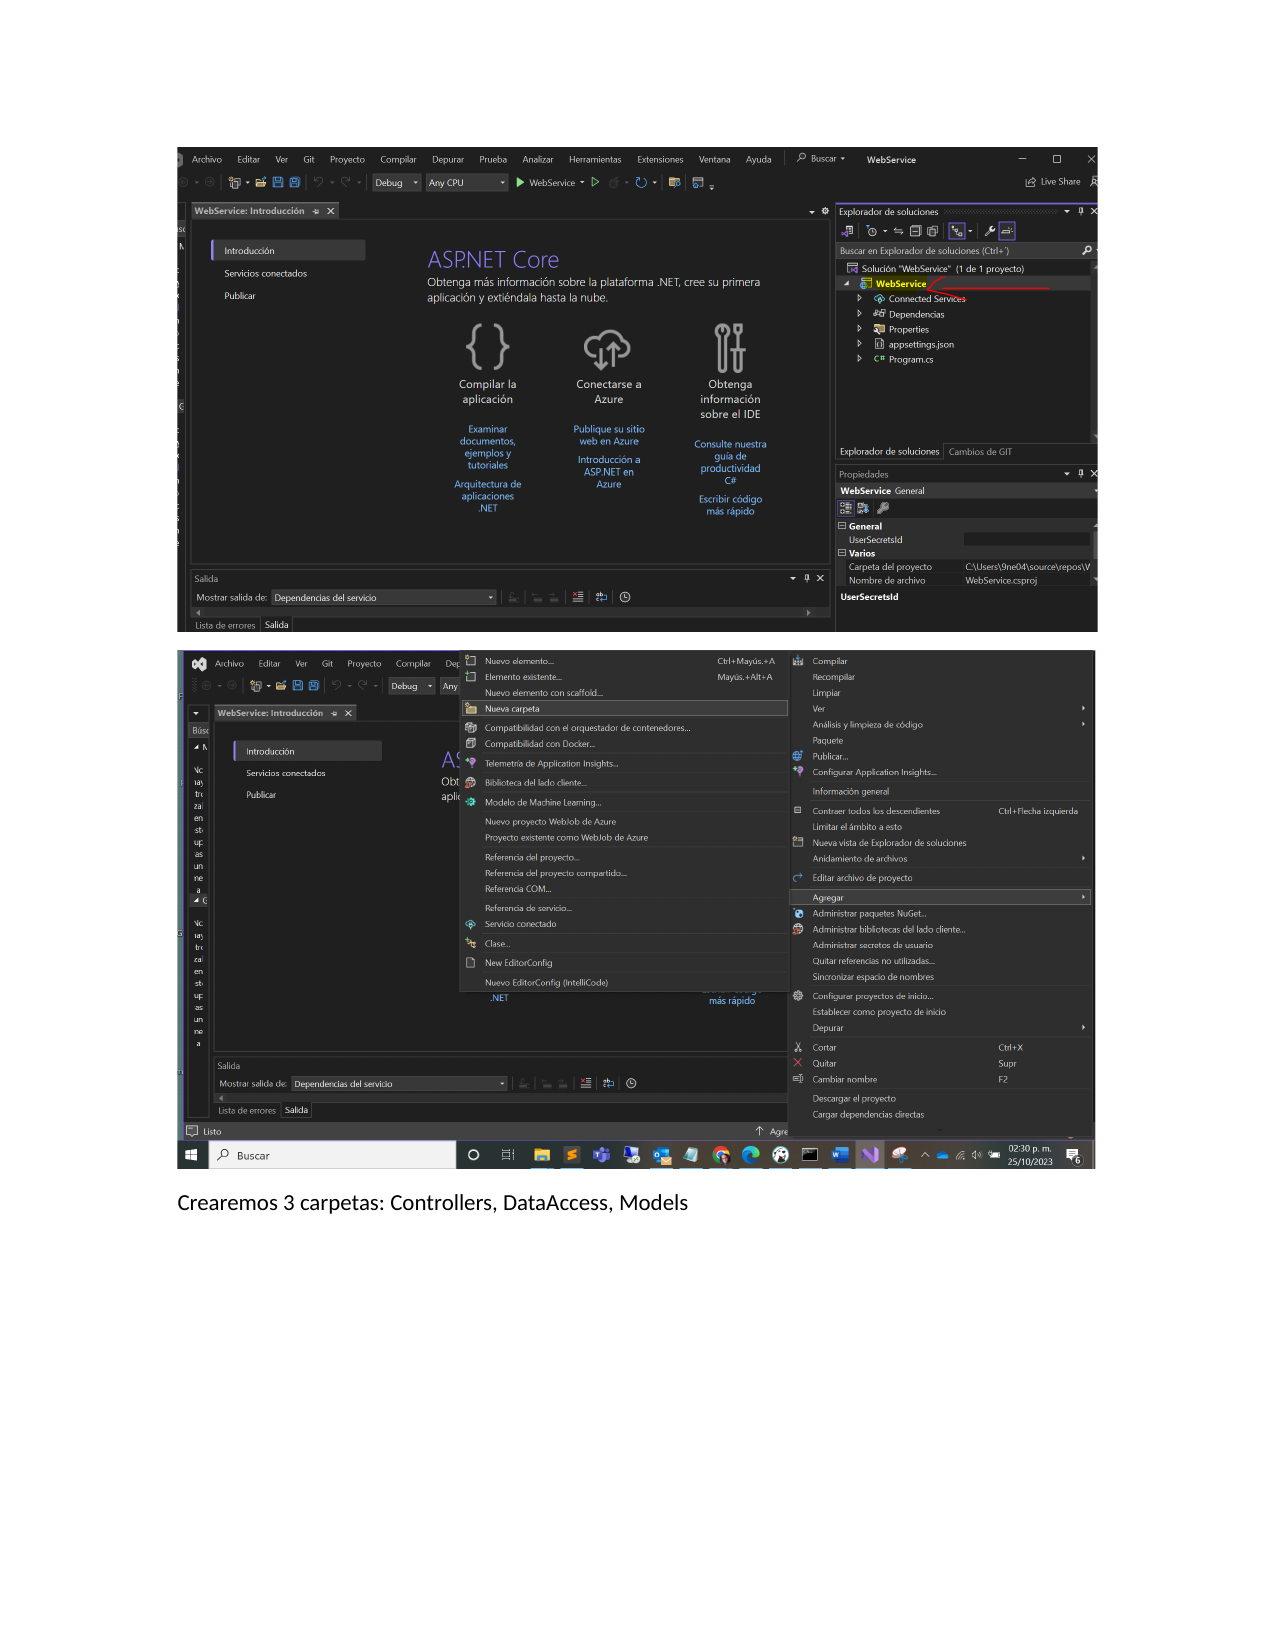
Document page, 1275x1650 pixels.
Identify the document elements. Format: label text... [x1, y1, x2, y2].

text Crearemos 3 carpetas: Controllers, DataAccess, Models [177, 1188, 1098, 1216]
picture [177, 147, 1098, 632]
picture [177, 650, 1096, 1169]
